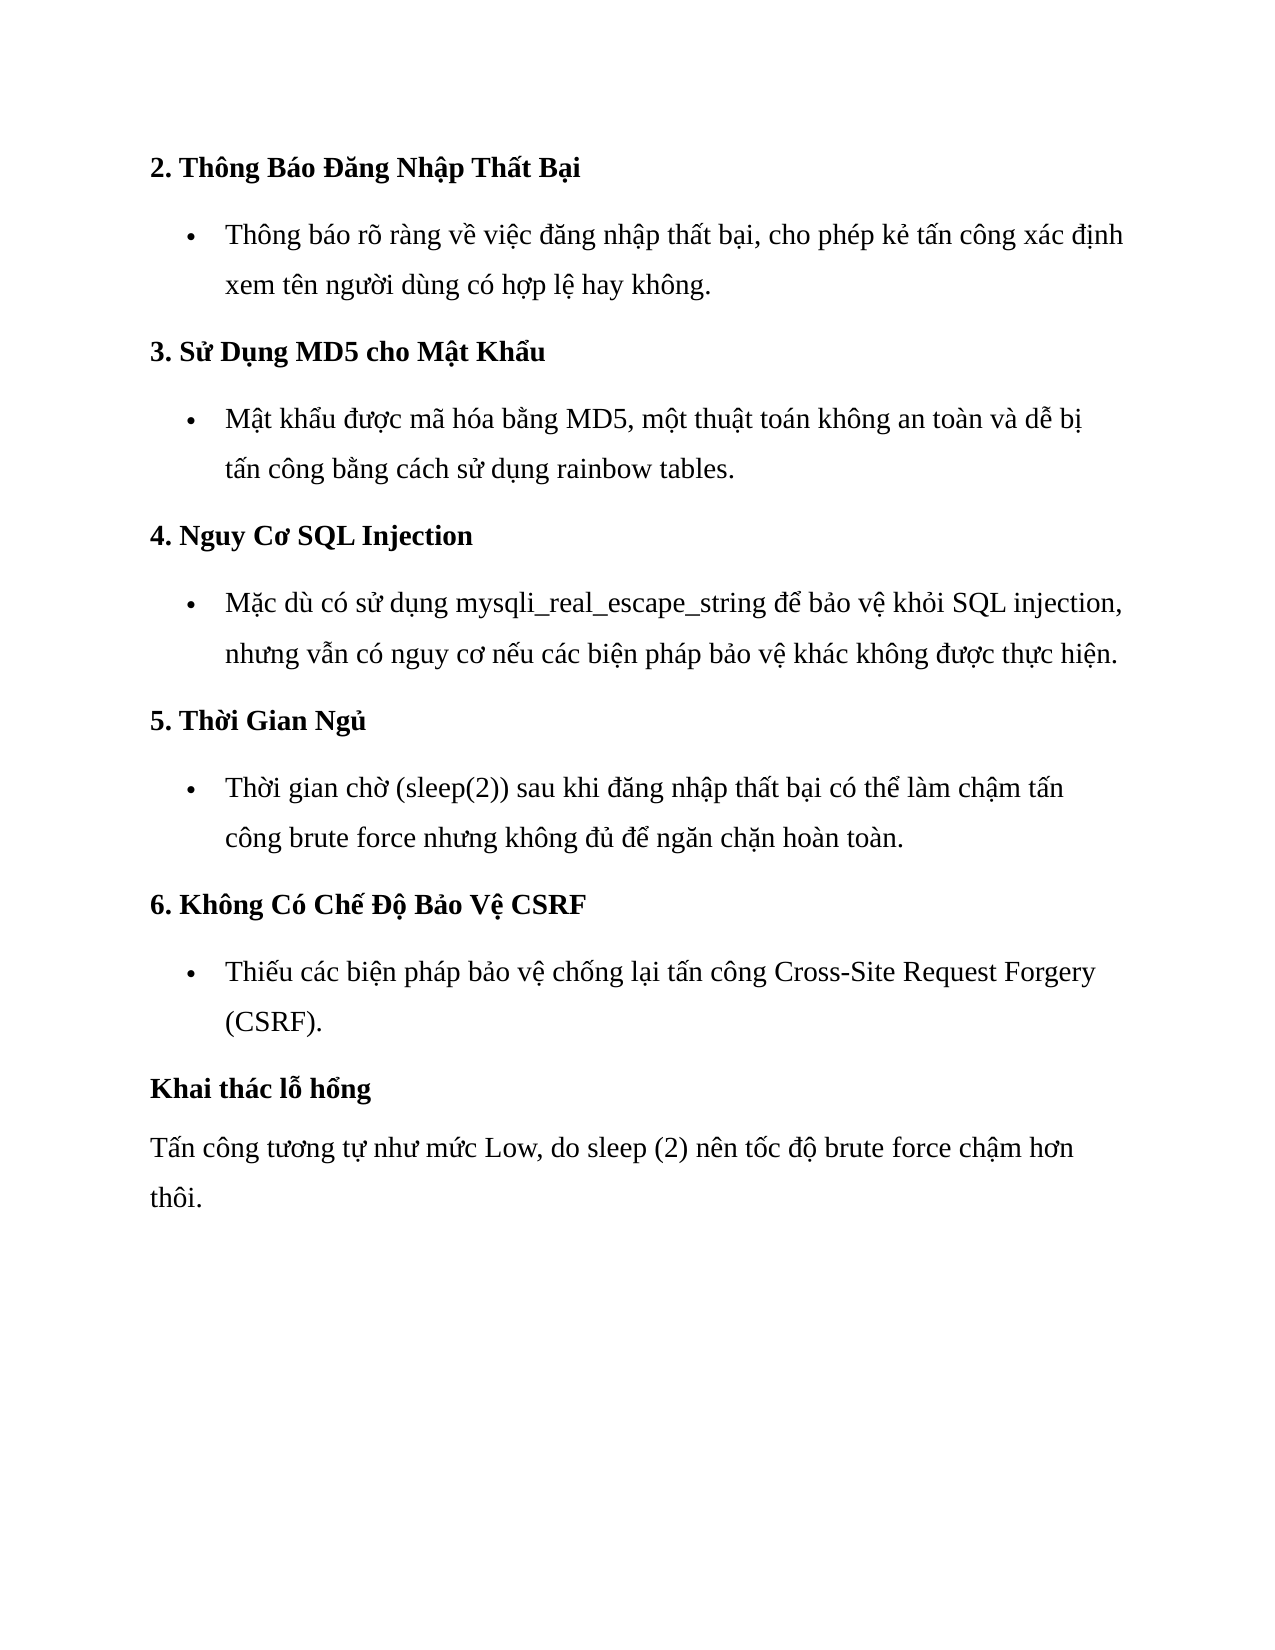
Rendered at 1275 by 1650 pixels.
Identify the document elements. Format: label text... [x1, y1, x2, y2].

text Tấn công tương tự như mức Low, do sleep (2) nên tốc độ brute force chậm hơn thôi. [150, 1130, 1125, 1214]
text 4. Nguy Cơ SQL Injection [150, 518, 1125, 552]
list Thông báo rõ ràng về việc đăng nhập thất bại, cho phép kẻ tấn công xác định xem tên người dùng có hợp lệ hay không. [187, 217, 1125, 301]
text 6. Không Có Chế Độ Bảo Vệ CSRF [150, 887, 1125, 921]
subtitle Khai thác lỗ hổng [150, 1071, 1125, 1105]
list Mặc dù có sử dụng mysqli_real_escape_string để bảo vệ khỏi SQL injection, nhưng vẫn có nguy cơ nếu các biện pháp bảo vệ khác không được thực hiện. [187, 586, 1125, 669]
list Thời gian chờ (sleep(2)) sau khi đăng nhập thất bại có thể làm chậm tấn công brute force nhưng không đủ để ngăn chặn hoàn toàn. [187, 770, 1125, 854]
list Mật khẩu được mã hóa bằng MD5, một thuật toán không an toàn và dễ bị tấn công bằng cách sử dụng rainbow tables. [187, 401, 1125, 485]
list Thiếu các biện pháp bảo vệ chống lại tấn công Cross-Site Request Forgery (CSRF). [187, 954, 1125, 1038]
text 2. Thông Báo Đăng Nhập Thất Bại [150, 150, 1125, 183]
text 3. Sử Dụng MD5 cho Mật Khẩu [150, 334, 1125, 368]
text 5. Thời Gian Ngủ [150, 703, 1125, 736]
